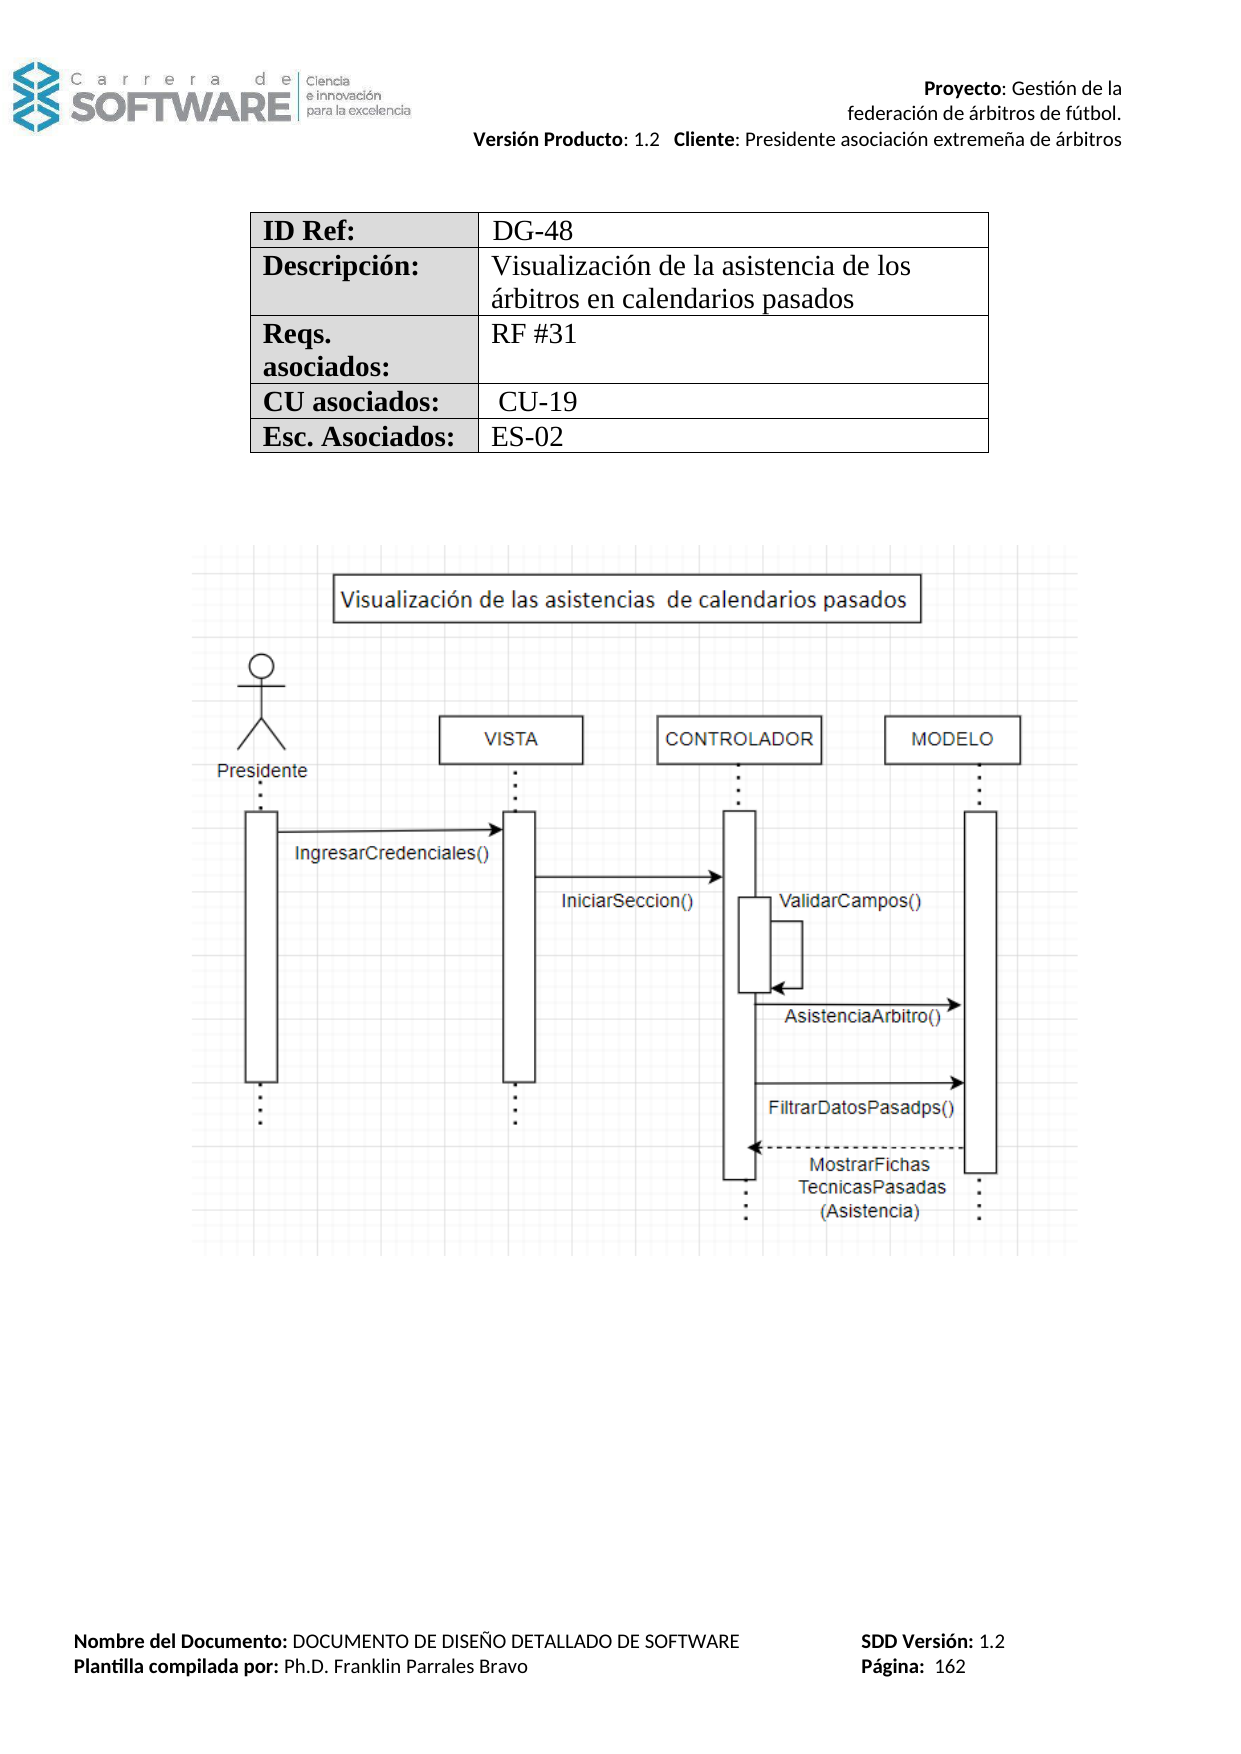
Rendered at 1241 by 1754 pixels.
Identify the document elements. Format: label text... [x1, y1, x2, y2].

table_cell CU-19 [479, 384, 988, 418]
table_cell Esc. Asociados: [251, 419, 478, 452]
picture [2, 46, 417, 154]
table_header ID Ref: [251, 213, 478, 247]
table_cell ES-02 [479, 419, 988, 452]
table_cell Reqs. asociados: [251, 316, 478, 383]
table_cell Visualización de la asistencia de los árbitros en calendarios pasados [479, 248, 988, 315]
table_cell Descripción: [251, 248, 478, 315]
table_header DG-48 [479, 213, 988, 247]
table_cell CU asociados: [251, 384, 478, 418]
table_cell RF #31 [479, 316, 988, 383]
picture [191, 545, 1078, 1256]
